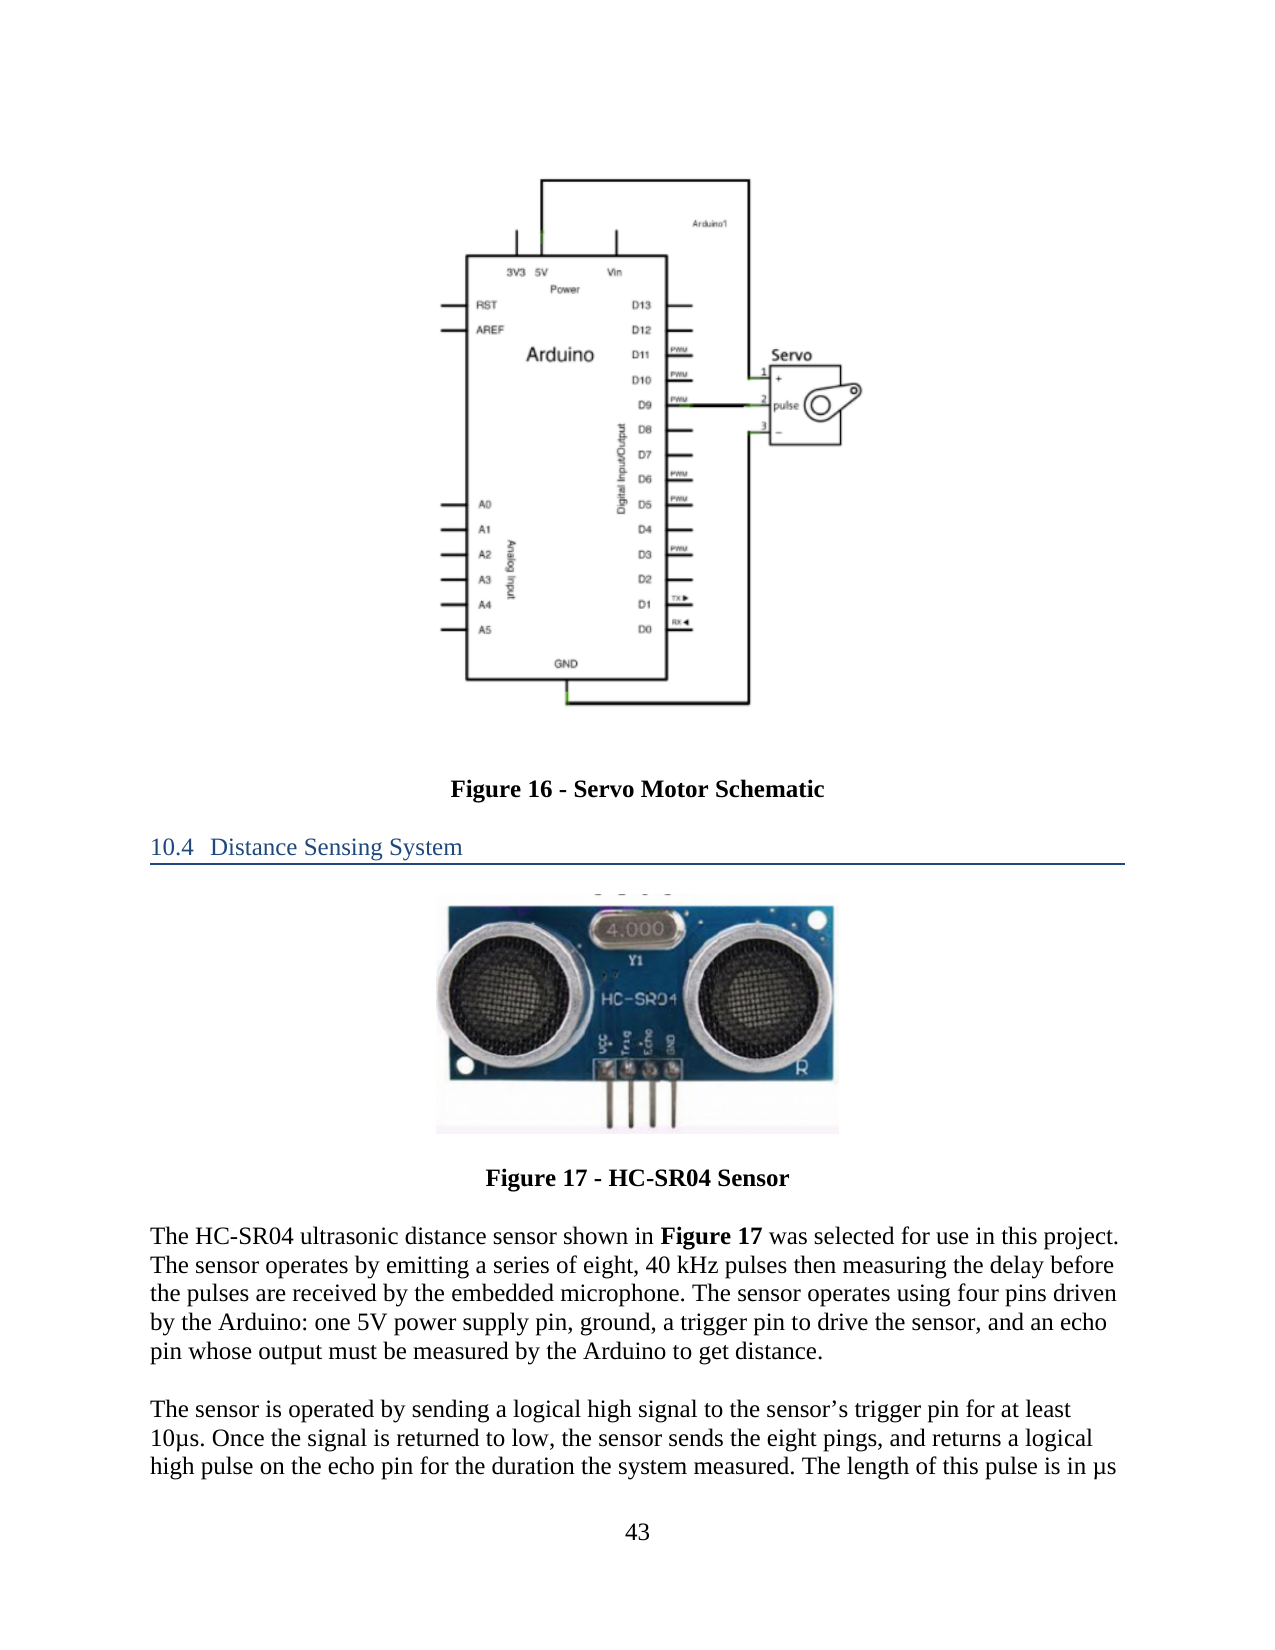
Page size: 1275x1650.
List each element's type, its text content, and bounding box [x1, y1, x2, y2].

subtitle Distance Sensing System [150, 832, 1125, 863]
picture [398, 150, 877, 746]
text The HC-SR04 ultrasonic distance sensor shown in Figure 17 was selected for use in this project. The sensor operates by emitting a series of eight, 40 kHz pulses then measuring the delay before the pulses are received by the embedded microphone. The sensor operates using four pins driven by the Arduino: one 5V power supply pin, ground, a trigger pin to drive the sensor, and an echo pin whose output must be measured by the Arduino to get distance. [150, 1221, 1125, 1365]
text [150, 1394, 1125, 1480]
